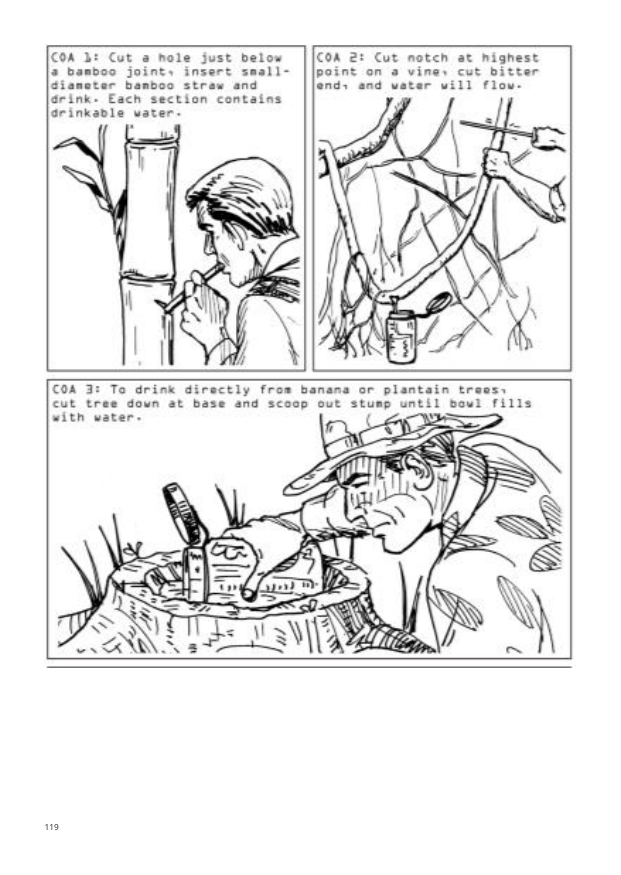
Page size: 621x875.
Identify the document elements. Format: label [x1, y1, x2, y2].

picture [44, 44, 576, 668]
